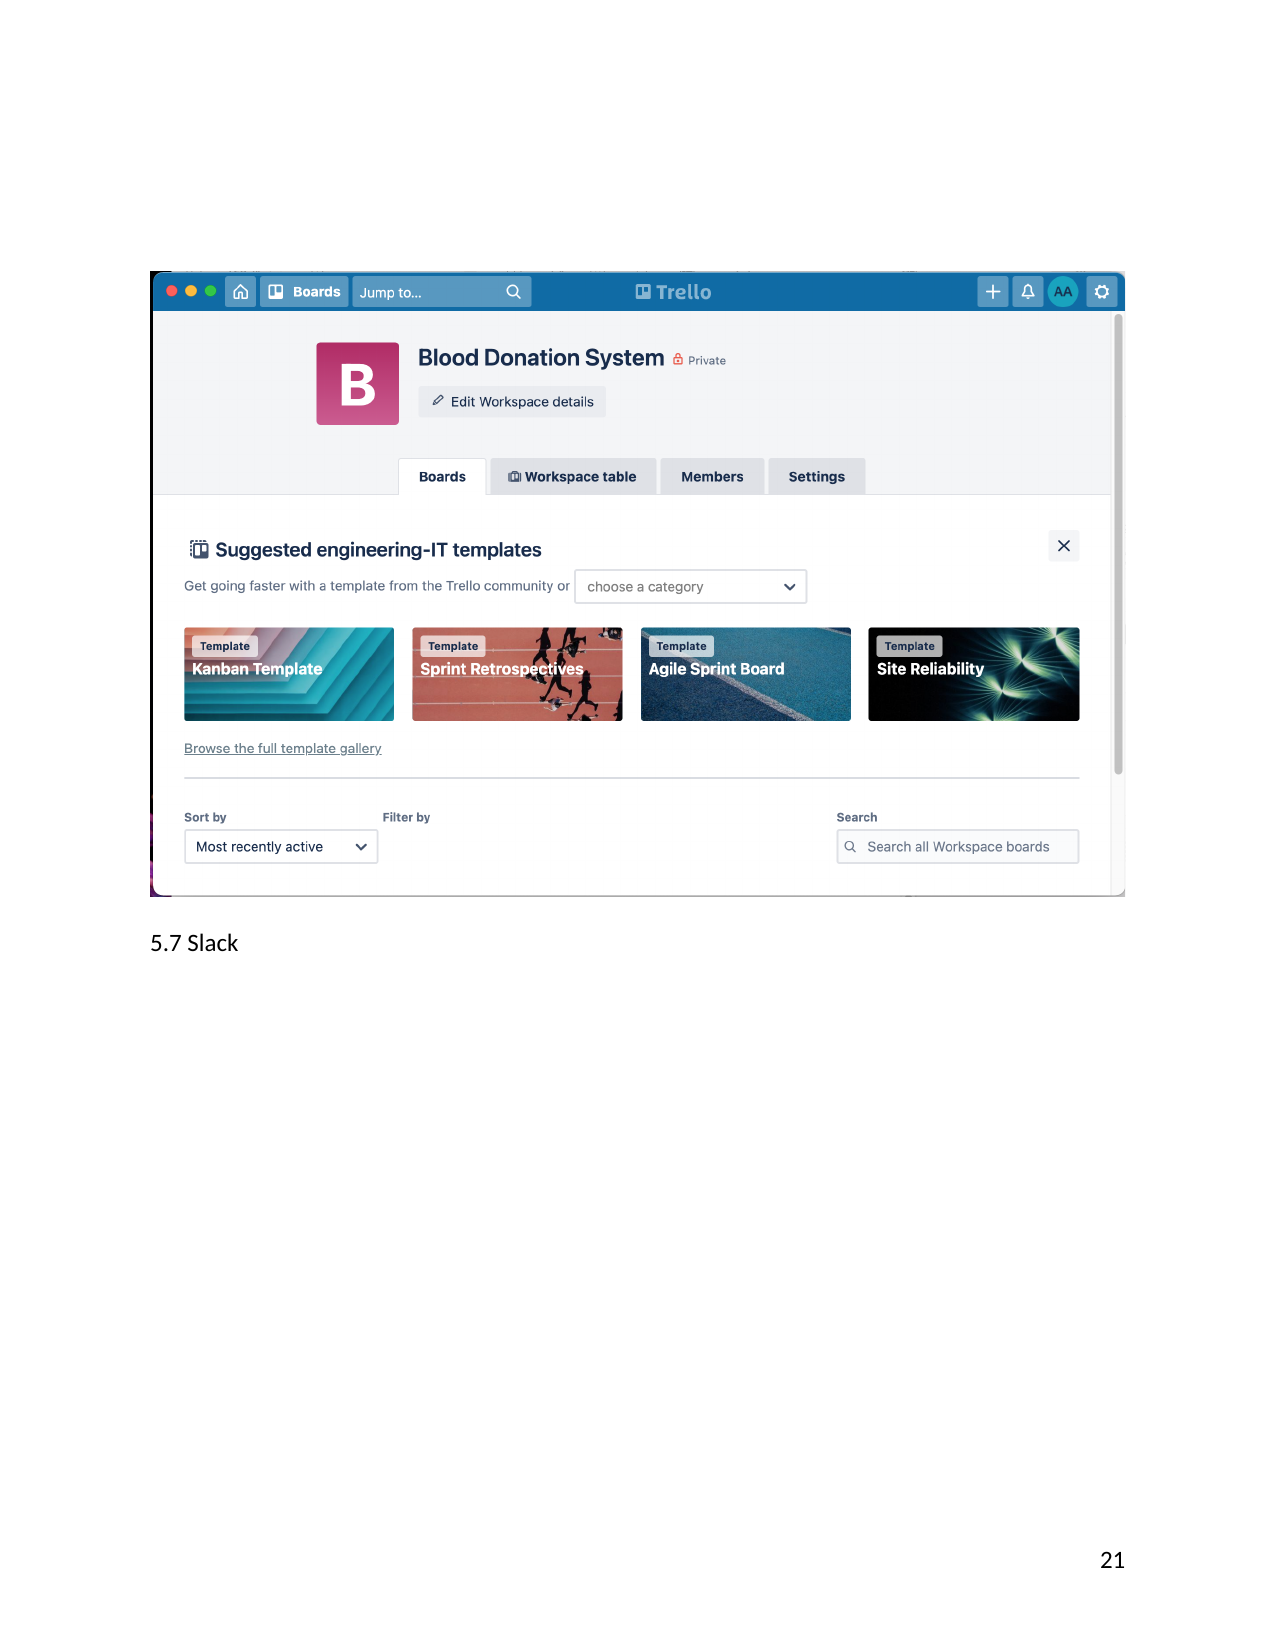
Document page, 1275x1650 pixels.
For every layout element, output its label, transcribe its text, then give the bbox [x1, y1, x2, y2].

text 5.7 Slack [150, 927, 1125, 957]
picture [150, 271, 1125, 897]
